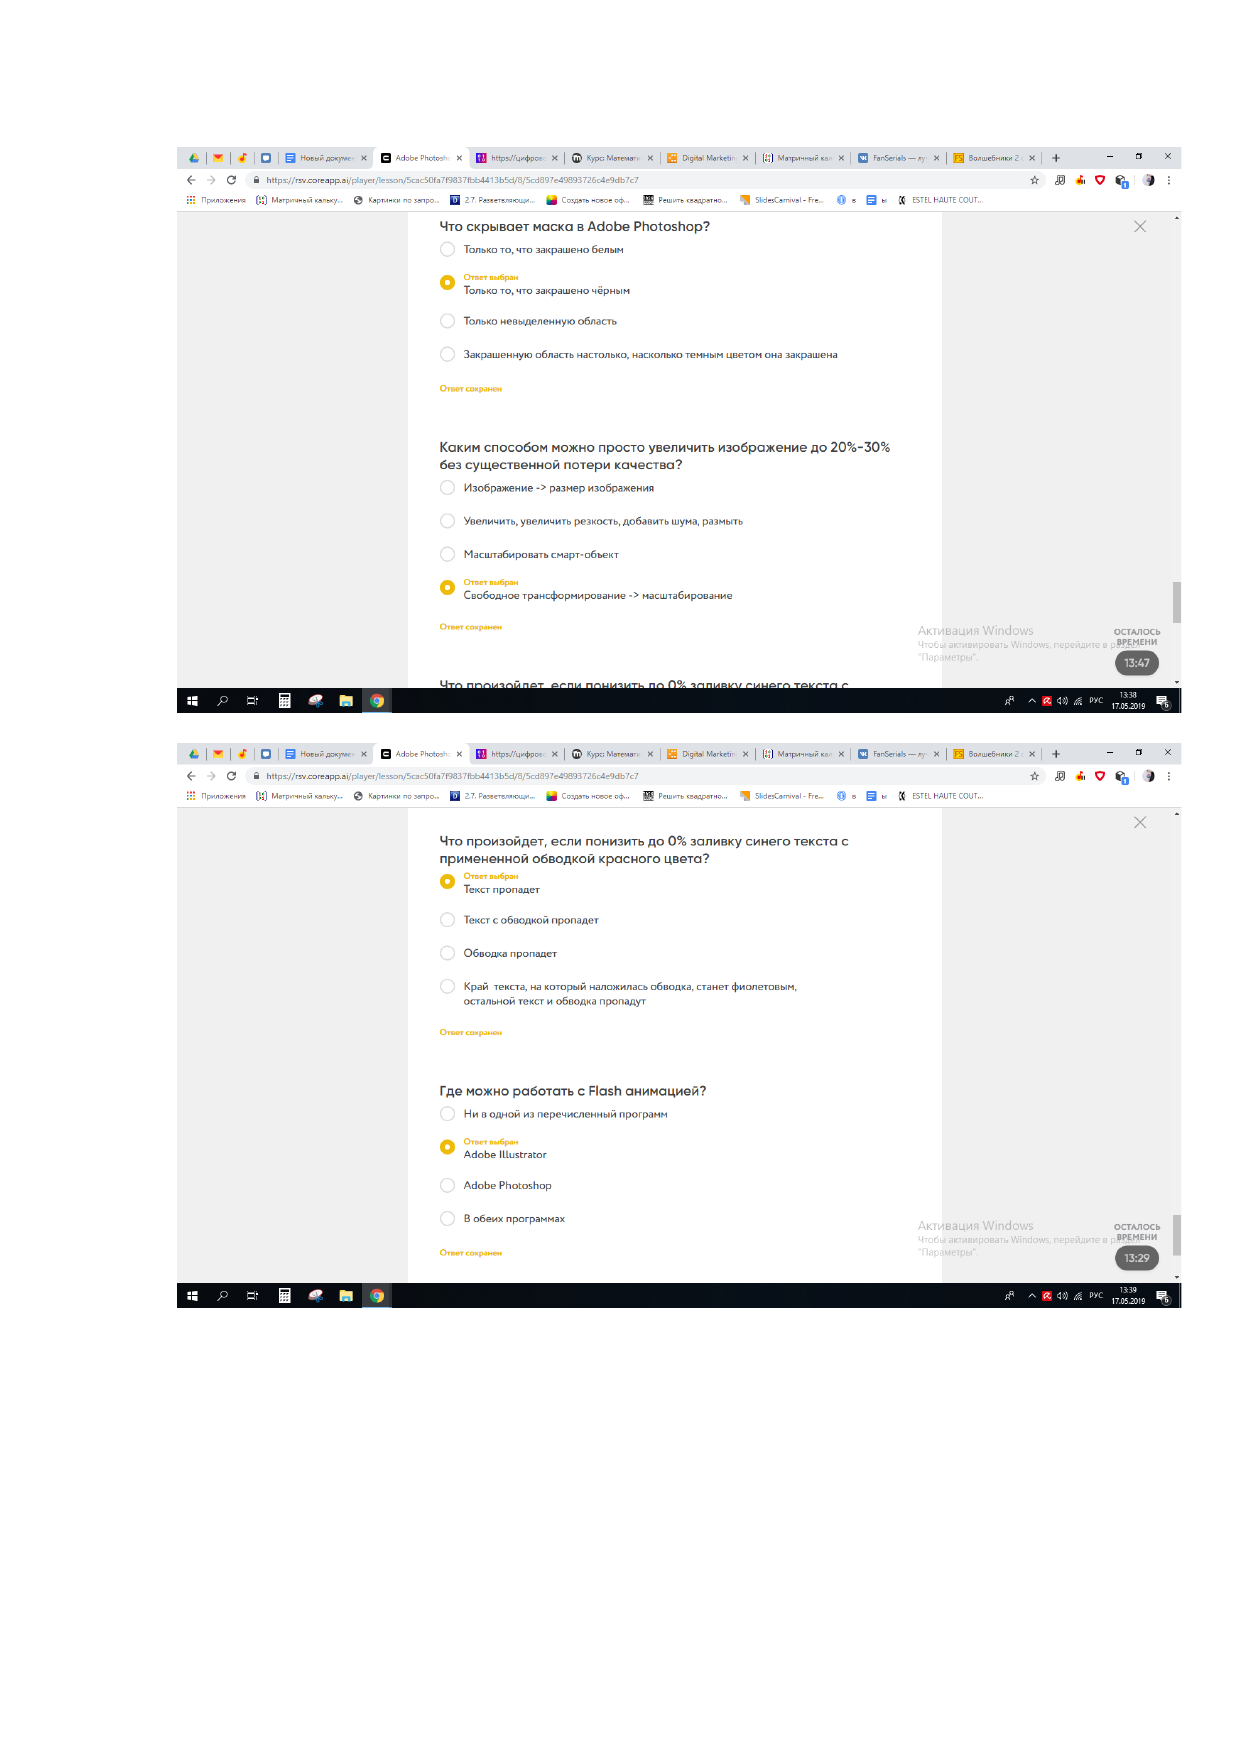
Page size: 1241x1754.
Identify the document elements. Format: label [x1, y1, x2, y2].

picture [177, 743, 1182, 1308]
picture [177, 147, 1182, 713]
